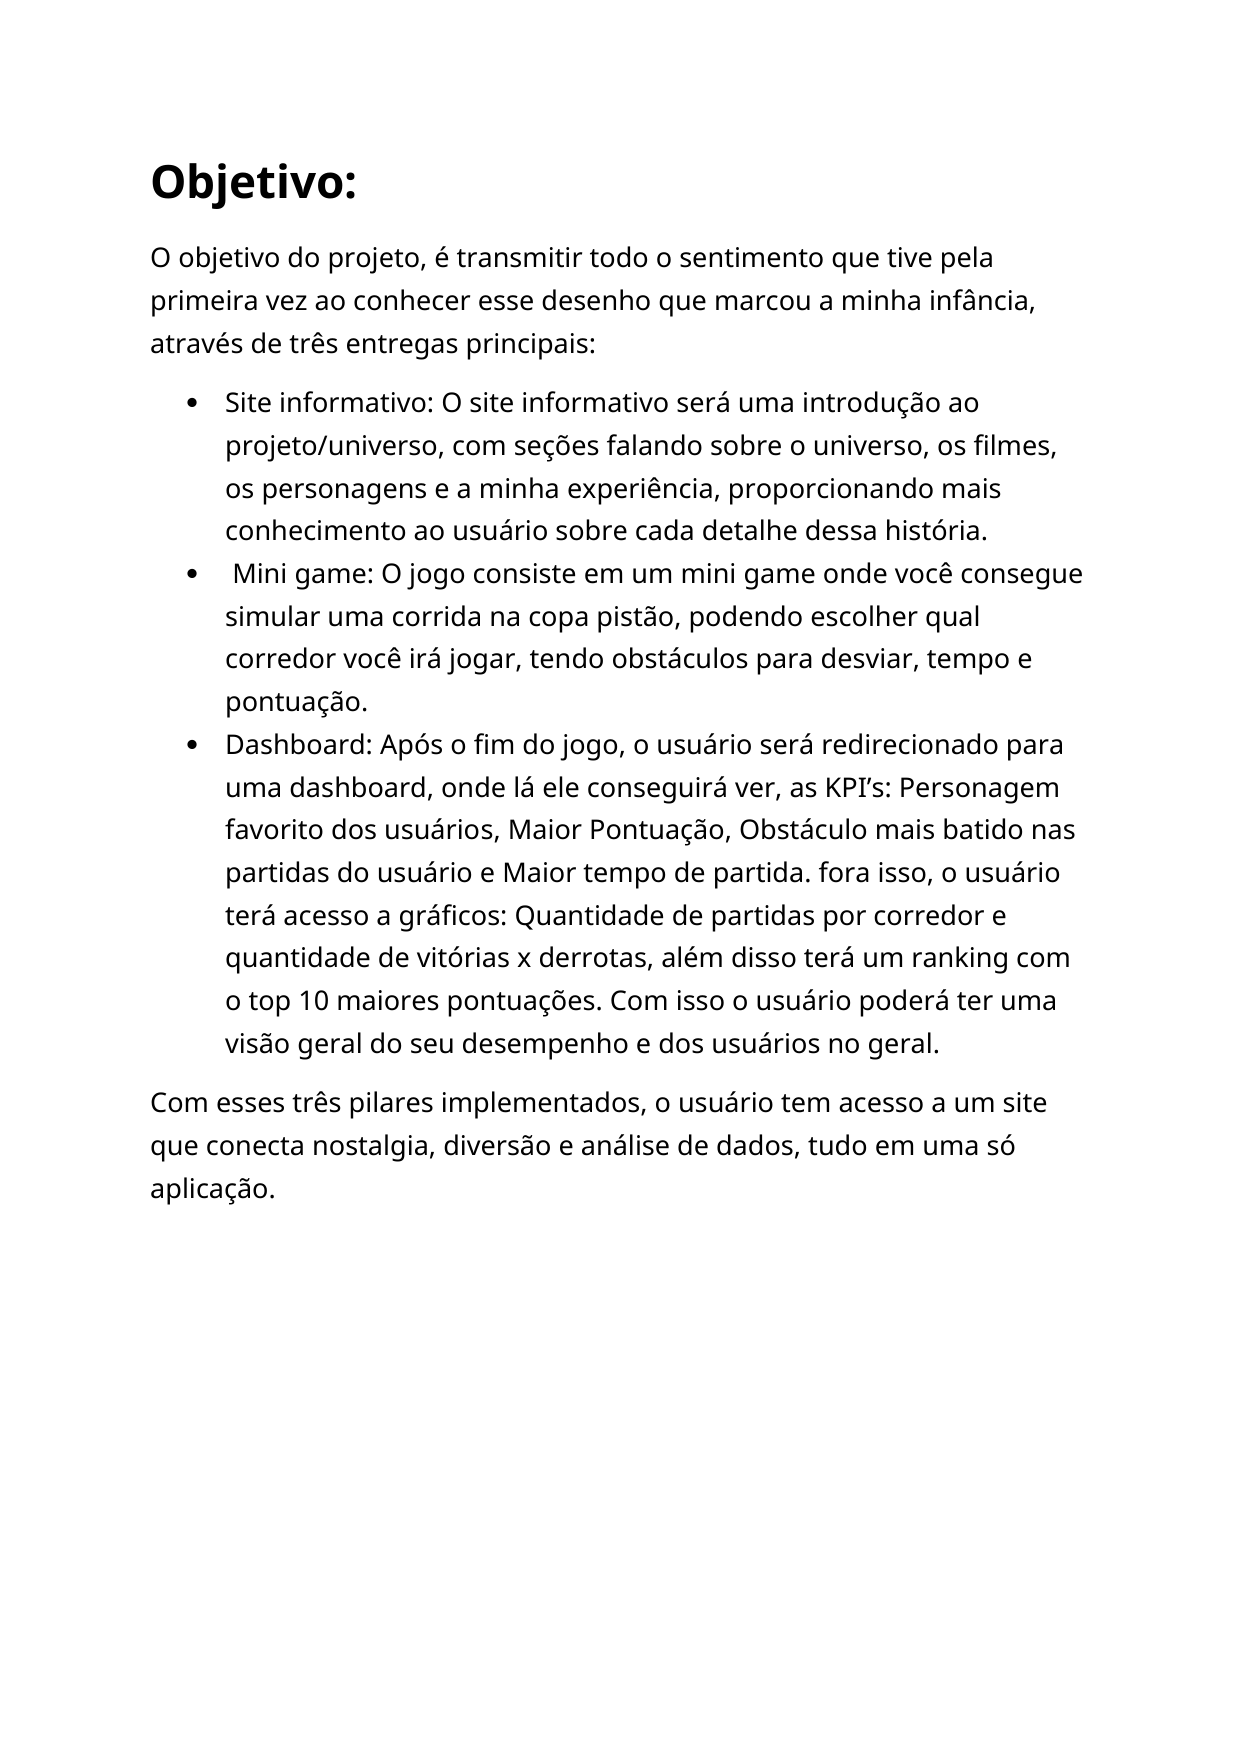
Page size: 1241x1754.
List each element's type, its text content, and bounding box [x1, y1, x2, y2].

list Dashboard: Após o fim do jogo, o usuário será redirecionado para uma dashboard, onde lá ele conseguirá ver, as KPI’s: Personagem favorito dos usuários, Maior Pontuação, Obstáculo mais batido nas partidas do usuário e Maior tempo de partida. fora isso, o usuário terá acesso a gráficos: Quantidade de partidas por corredor e quantidade de vitórias x derrotas, além disso terá um ranking com o top 10 maiores pontuações. Com isso o usuário poderá ter uma visão geral do seu desempenho e dos usuários no geral. [187, 725, 1090, 1061]
text O objetivo do projeto, é transmitir todo o sentimento que tive pela primeira vez ao conhecer esse desenho que marcou a minha infância, através de três entregas principais: [150, 239, 1090, 361]
text Objetivo: [150, 150, 1090, 212]
text Com esses três pilares implementados, o usuário tem acesso a um site que conecta nostalgia, diversão e análise de dados, tudo em uma só aplicação. [150, 1084, 1090, 1206]
list Mini game: O jogo consiste em um mini game onde você consegue simular uma corrida na copa pistão, podendo escolher qual corredor você irá jogar, tendo obstáculos para desviar, tempo e pontuação. [187, 554, 1090, 719]
list Site informativo: O site informativo será uma introdução ao projeto/universo, com seções falando sobre o universo, os filmes, os personagens e a minha experiência, proporcionando mais conhecimento ao usuário sobre cada detalhe dessa história. [187, 384, 1090, 549]
